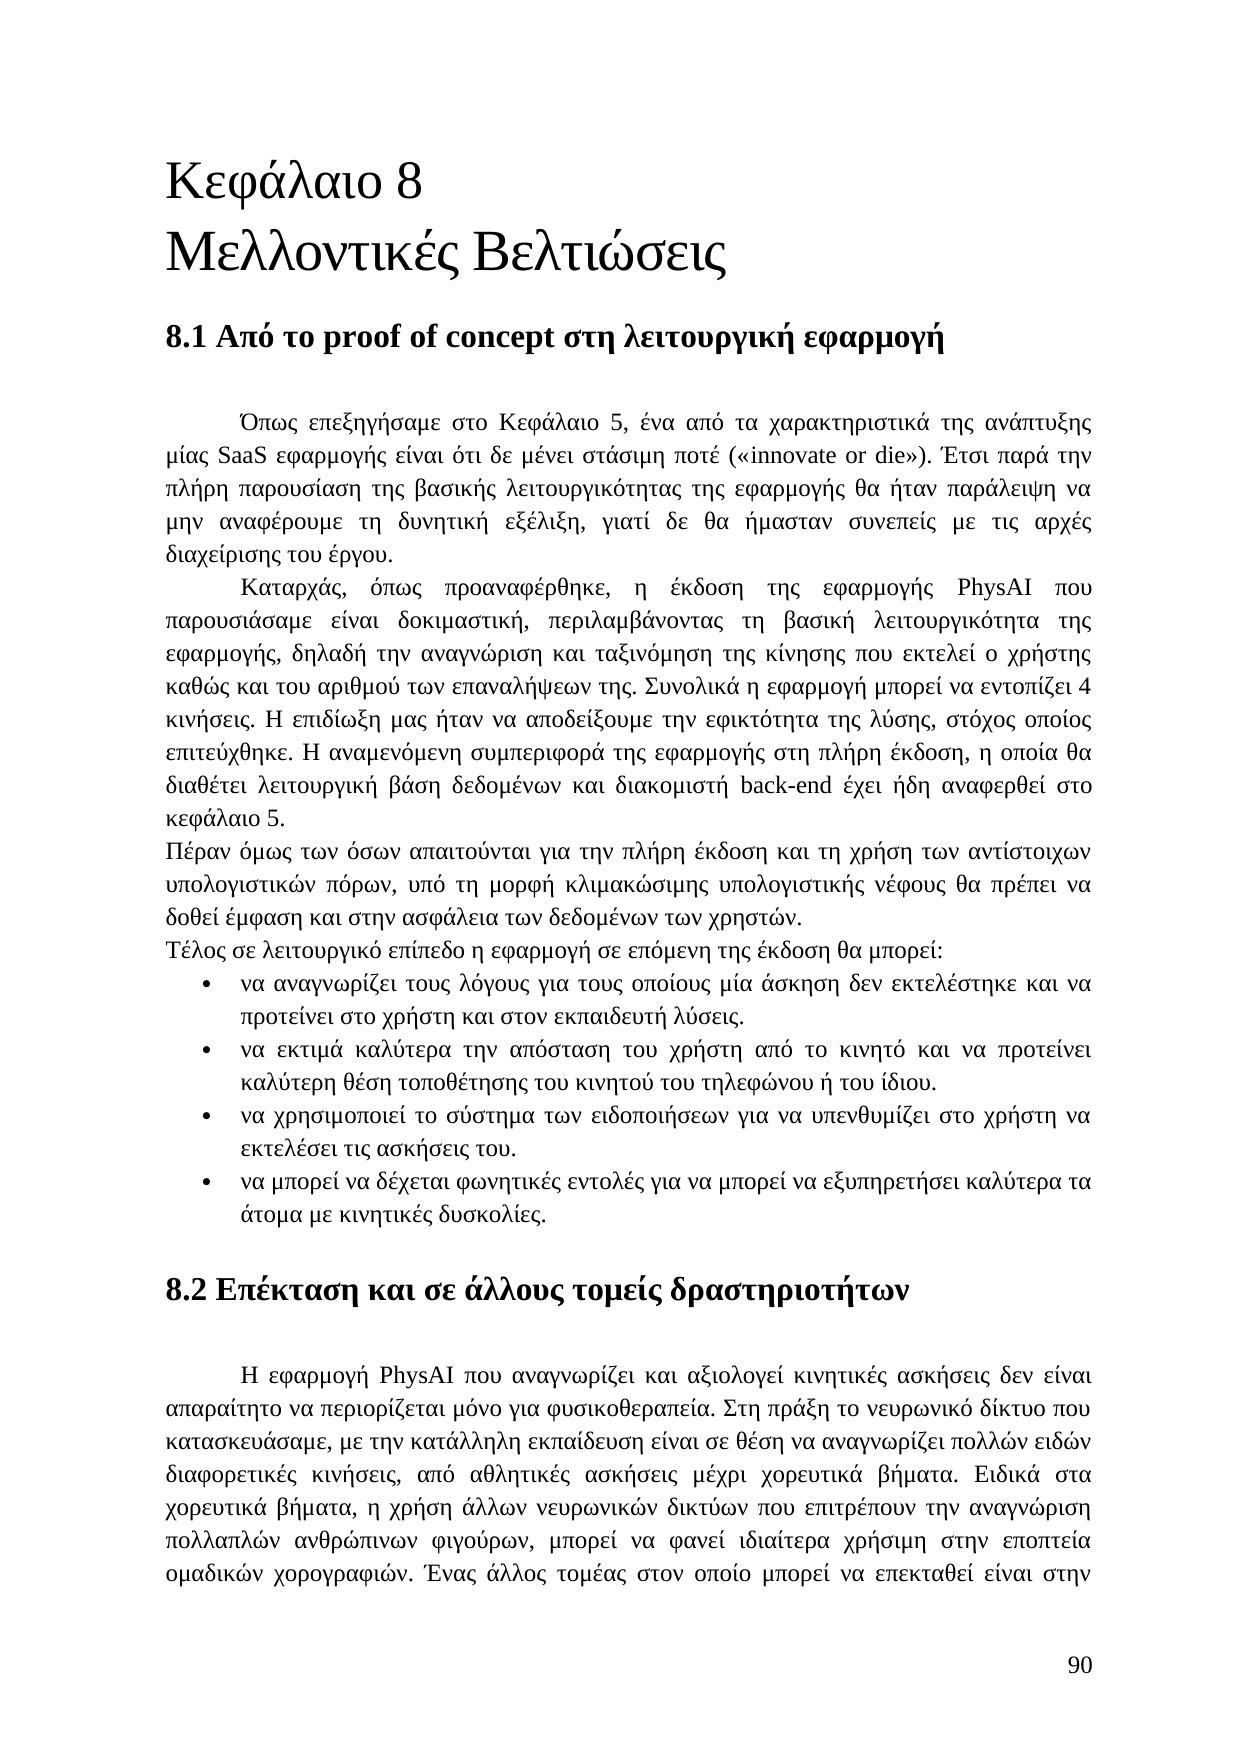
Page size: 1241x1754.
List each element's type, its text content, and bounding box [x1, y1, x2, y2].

list να μπορεί να δέχεται φωνητικές εντολές για να μπορεί να εξυπηρετήσει καλύτερα τα άτομα με κινητικές δυσκολίες. [203, 1166, 1092, 1228]
text Πέραν όμως των όσων απαιτούνται για την πλήρη έκδοση και τη χρήση των αντίστοιχων υπολογιστικών πόρων, υπό τη μορφή κλιμακώσιμης υπολογιστικής νέφους θα πρέπει να δοθεί έμφαση και στην ασφάλεια των δεδομένων των χρηστών. [165, 836, 1092, 931]
subtitle Κεφάλαιο 8 [165, 148, 1092, 210]
subtitle 8.2 Επέκταση και σε άλλους τομείς δραστηριοτήτων [165, 1269, 1092, 1308]
list να αναγνωρίζει τους λόγους για τους οποίους μία άσκηση δεν εκτελέστηκε και να προτείνει στο χρήστη και στον εκπαιδευτή λύσεις. [203, 968, 1092, 1030]
text Καταρχάς, όπως προαναφέρθηκε, η έκδοση της εφαρμογής PhysAI που παρουσιάσαμε είναι δοκιμαστική, περιλαμβάνοντας τη βασική λειτουργικότητα της εφαρμογής, δηλαδή την αναγνώριση και ταξινόμηση της κίνησης που εκτελεί ο χρήστης καθώς και του αριθμού των επαναλήψεων της. Συνολικά η εφαρμογή μπορεί να εντοπίζει 4 κινήσεις. Η επιδίωξη μας ήταν να αποδείξουμε την εφικτότητα της λύσης, στόχος οποίος επιτεύχθηκε. Η αναμενόμενη συμπεριφορά της εφαρμογής στη πλήρη έκδοση, η οποία θα διαθέτει λειτουργική βάση δεδομένων και διακομιστή back-end έχει ήδη αναφερθεί στο κεφάλαιο 5. [165, 572, 1092, 832]
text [165, 1360, 1092, 1587]
list να εκτιμά καλύτερα την απόσταση του χρήστη από το κινητό και να προτείνει καλύτερη θέση τοποθέτησης του κινητού του τηλεφώνου ή του ίδιου. [203, 1034, 1092, 1096]
subtitle 8.1 Από το proof of concept στη λειτουργική εφαρμογή [165, 316, 1092, 354]
text Όπως επεξηγήσαμε στο Κεφάλαιο 5, ένα από τα χαρακτηριστικά της ανάπτυξης μίας SaaS εφαρμογής είναι ότι δε μένει στάσιμη ποτέ («innovate or die»). Έτσι παρά την πλήρη παρουσίαση της βασικής λειτουργικότητας της εφαρμογής θα ήταν παράλειψη να μην αναφέρουμε τη δυνητική εξέλιξη, γιατί δε θα ήμασταν συνεπείς με τις αρχές διαχείρισης του έργου. [165, 407, 1092, 568]
list να χρησιμοποιεί το σύστημα των ειδοποιήσεων για να υπενθυμίζει στο χρήστη να εκτελέσει τις ασκήσεις του. [203, 1100, 1092, 1162]
text Τέλος σε λειτουργικό επίπεδο η εφαρμογή σε επόμενη της έκδοση θα μπορεί: [165, 935, 1092, 964]
title Μελλοντικές Βελτιώσεις [165, 216, 1092, 283]
